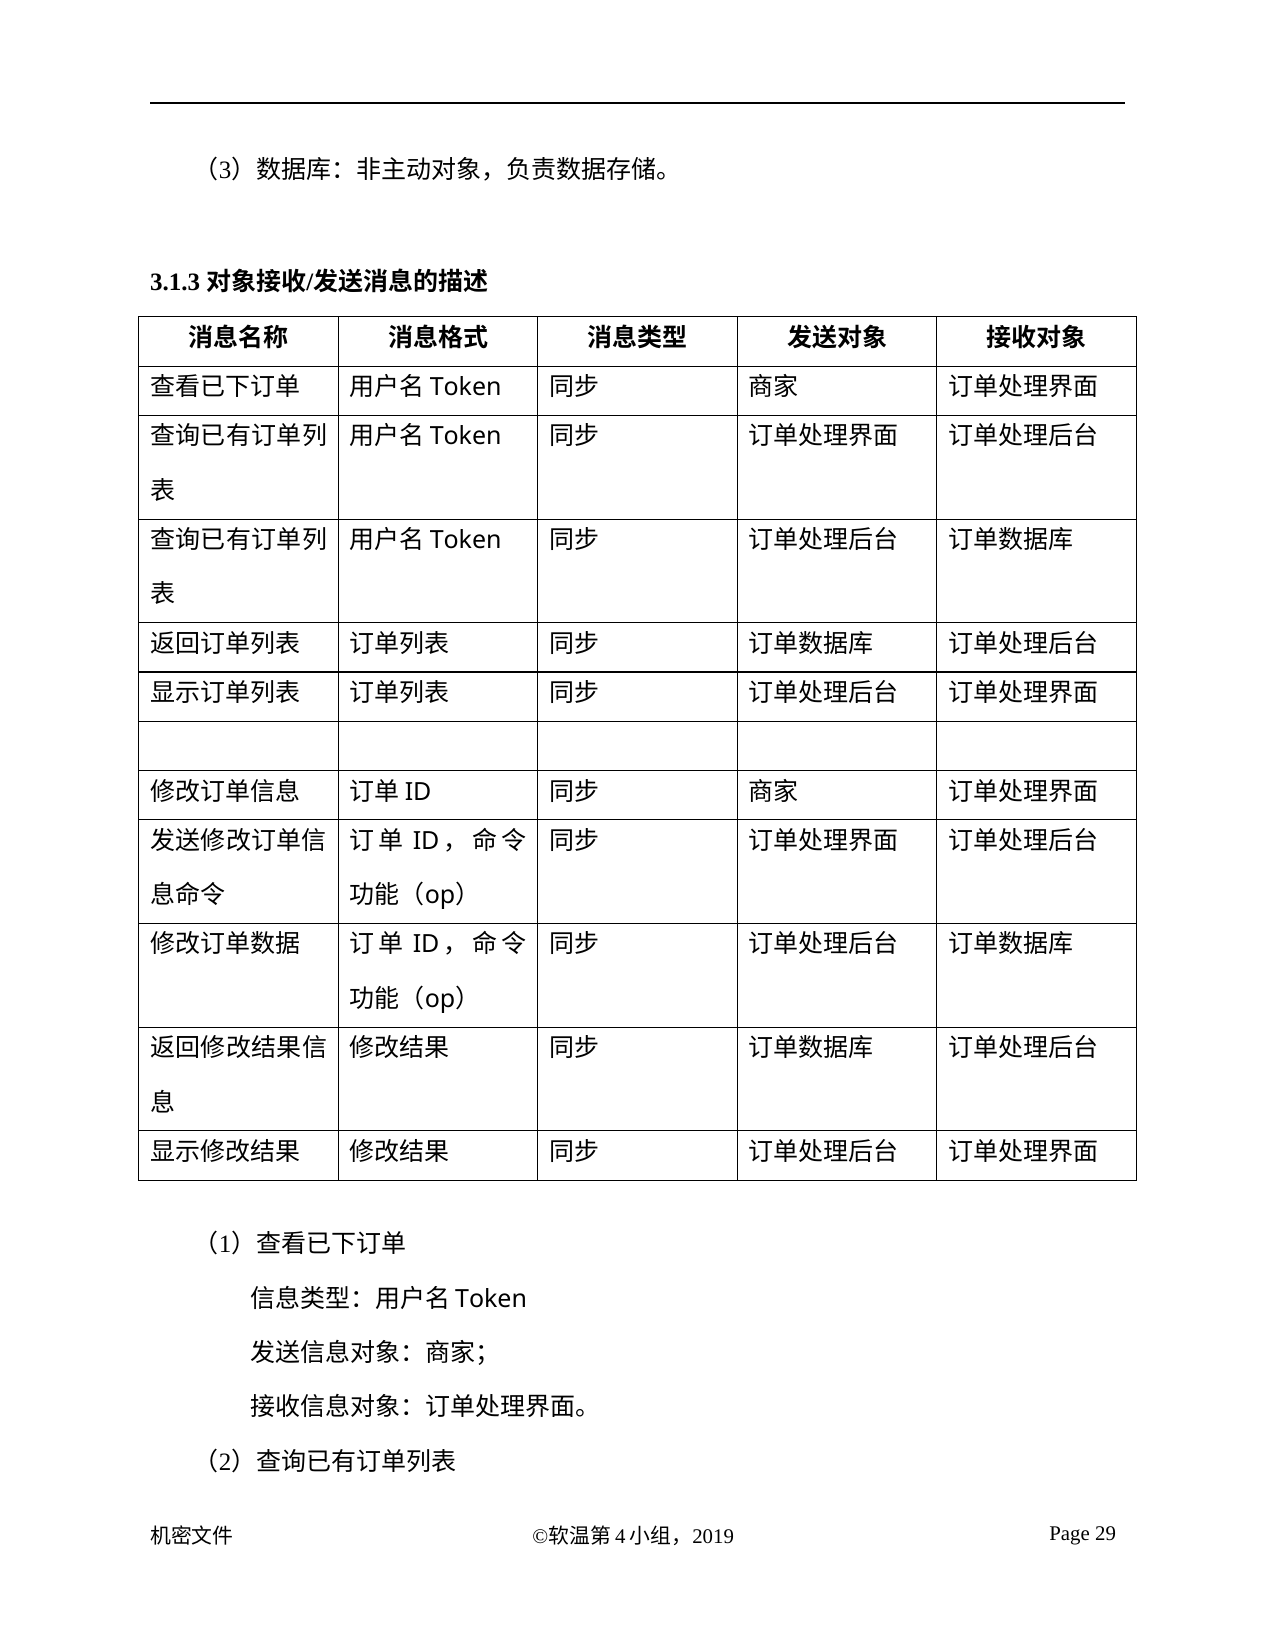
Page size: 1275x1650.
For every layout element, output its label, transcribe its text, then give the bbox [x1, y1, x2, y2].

table_cell [139, 722, 338, 770]
text （2）查询已有订单列表 [150, 1441, 1125, 1477]
table_cell 返回订单列表 [139, 623, 338, 671]
table_header 消息格式 [339, 317, 537, 366]
table_cell 订单数据库 [738, 623, 936, 671]
table_cell 显示订单列表 [139, 673, 338, 721]
table_cell 订单处理界面 [738, 416, 936, 518]
table_cell 订单处理后台 [937, 820, 1136, 923]
table_cell 同步 [538, 820, 737, 923]
table_cell 订单处理后台 [738, 520, 936, 622]
table_cell 订单处理界面 [937, 673, 1136, 721]
table_cell 订单处理界面 [937, 1131, 1136, 1179]
table_cell 订单列表 [339, 673, 537, 721]
table_header 接收对象 [937, 317, 1136, 366]
table_cell [738, 722, 936, 770]
table_cell 同步 [538, 673, 737, 721]
table_cell 返回修改结果信息 [139, 1028, 338, 1130]
table_cell 订单处理界面 [937, 771, 1136, 819]
text 信息类型：用户名Token [150, 1278, 1125, 1314]
table_cell 订单处理后台 [738, 673, 936, 721]
table_cell 同步 [538, 367, 737, 415]
table_cell 用户名Token [339, 416, 537, 518]
text 发送信息对象：商家； [150, 1332, 1125, 1369]
table_cell 修改结果 [339, 1131, 537, 1179]
table_cell 同步 [538, 924, 737, 1027]
table_cell 商家 [738, 367, 936, 415]
table_cell 订单处理界面 [738, 820, 936, 923]
table_header 消息类型 [538, 317, 737, 366]
table_header 消息名称 [139, 317, 338, 366]
table_cell 订单处理后台 [937, 416, 1136, 518]
table_cell 修改结果 [339, 1028, 537, 1130]
table_cell 商家 [738, 771, 936, 819]
table_cell 订单ID，命令功能（op） [339, 820, 537, 923]
table_cell 同步 [538, 623, 737, 671]
table_cell 查看已下订单 [139, 367, 338, 415]
table_cell 订单列表 [339, 623, 537, 671]
table_cell 订单处理后台 [738, 1131, 936, 1179]
table_cell 同步 [538, 1131, 737, 1179]
table_cell 修改订单数据 [139, 924, 338, 1027]
table_cell 同步 [538, 416, 737, 518]
table_cell 修改订单信息 [139, 771, 338, 819]
table_cell 订单处理后台 [937, 623, 1136, 671]
table_cell 订单处理界面 [937, 367, 1136, 415]
table_cell [339, 722, 537, 770]
table_cell 查询已有订单列表 [139, 520, 338, 622]
table_cell [937, 722, 1136, 770]
text （3）数据库：非主动对象，负责数据存储。 [150, 150, 1125, 186]
table_cell 订单数据库 [937, 520, 1136, 622]
table_cell [538, 722, 737, 770]
table_cell 查询已有订单列表 [139, 416, 338, 518]
table_cell 订单数据库 [937, 924, 1136, 1027]
table_cell 订单ID [339, 771, 537, 819]
text （1）查看已下订单 [150, 1224, 1125, 1260]
table_cell 同步 [538, 1028, 737, 1130]
table_cell 用户名Token [339, 367, 537, 415]
text 3.1.3 对象接收/发送消息的描述 [150, 262, 1125, 298]
table_cell 发送修改订单信息命令 [139, 820, 338, 923]
table_cell 订单ID，命令功能（op） [339, 924, 537, 1027]
table_cell 用户名Token [339, 520, 537, 622]
table_header 发送对象 [738, 317, 936, 366]
table_cell 同步 [538, 771, 737, 819]
table_cell 订单数据库 [738, 1028, 936, 1130]
text 接收信息对象：订单处理界面。 [150, 1387, 1125, 1423]
table_cell 订单处理后台 [937, 1028, 1136, 1130]
table_cell 显示修改结果 [139, 1131, 338, 1179]
table_cell 订单处理后台 [738, 924, 936, 1027]
table_cell 同步 [538, 520, 737, 622]
